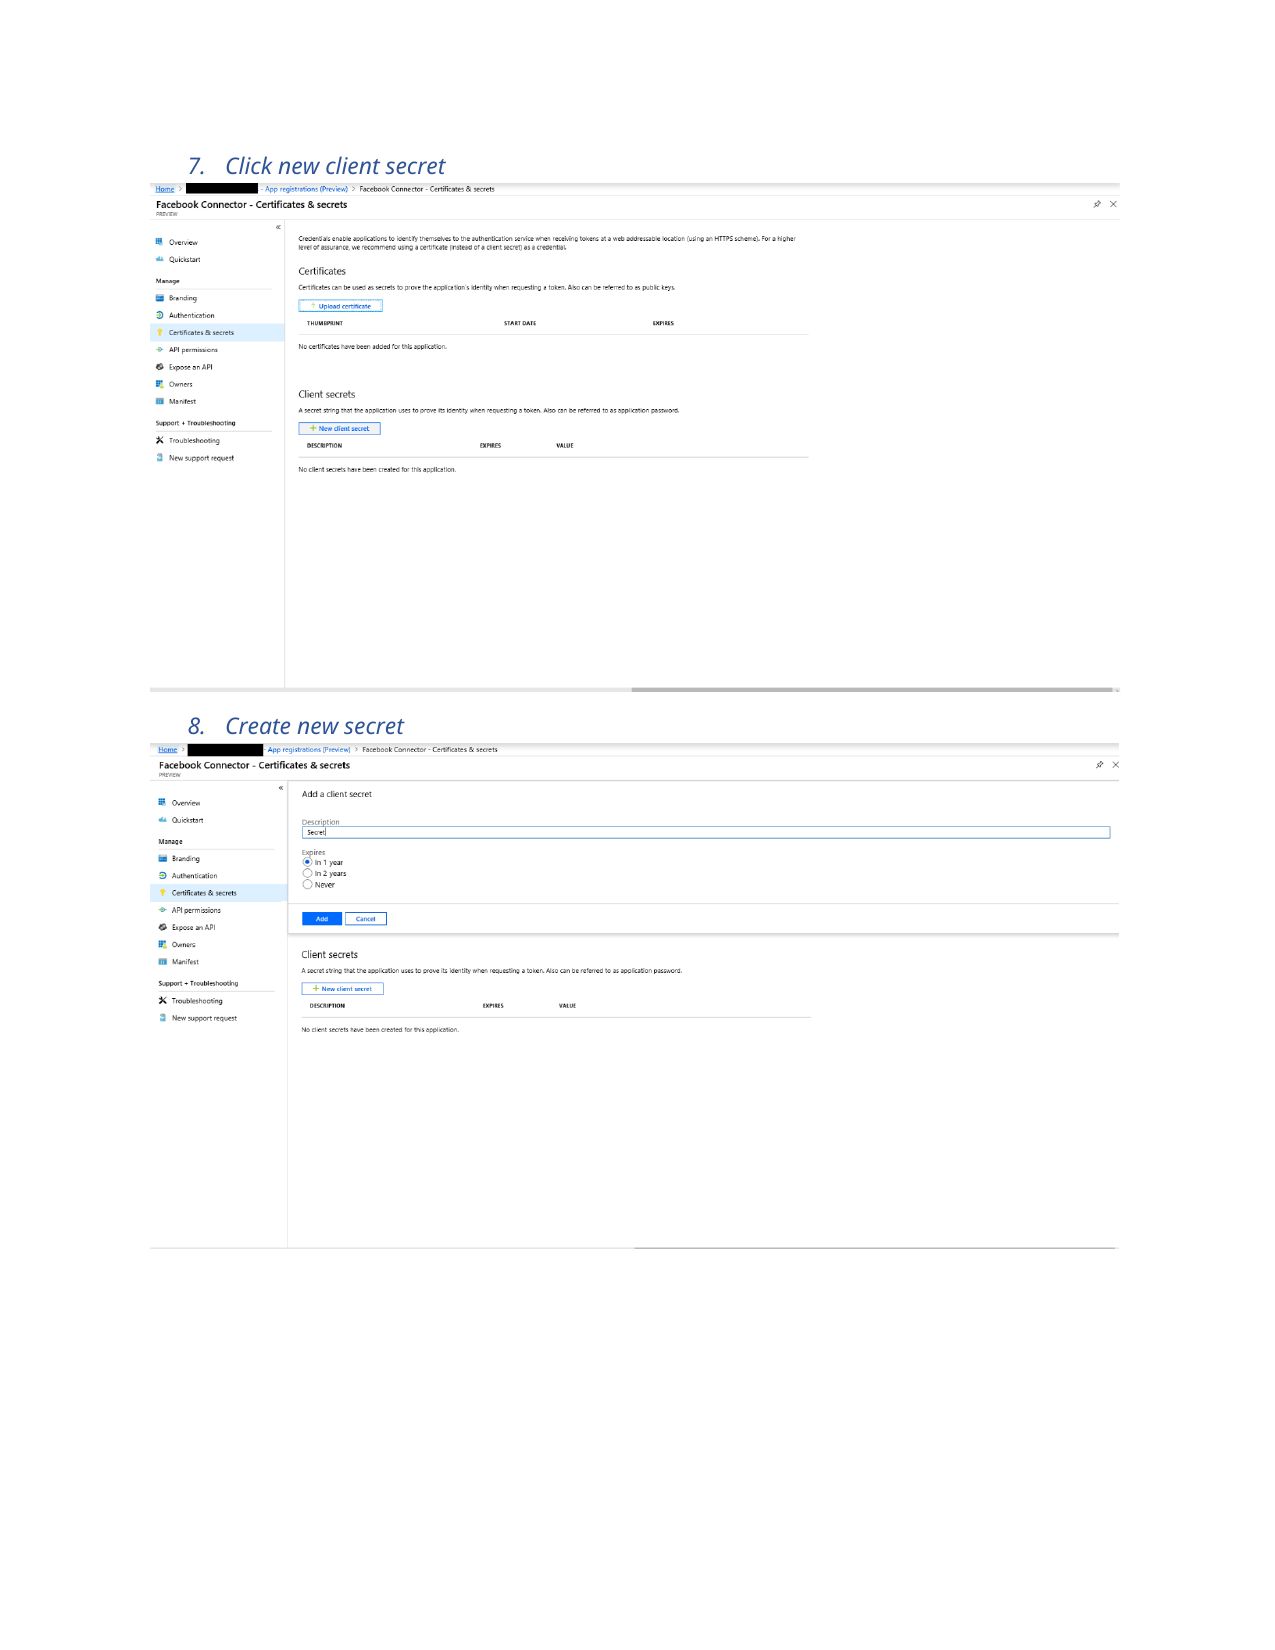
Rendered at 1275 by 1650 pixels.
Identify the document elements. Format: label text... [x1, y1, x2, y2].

subtitle Click new client secret [187, 150, 1125, 181]
picture [150, 183, 1121, 692]
picture [150, 743, 1119, 1249]
subtitle Create new secret [187, 710, 1125, 741]
